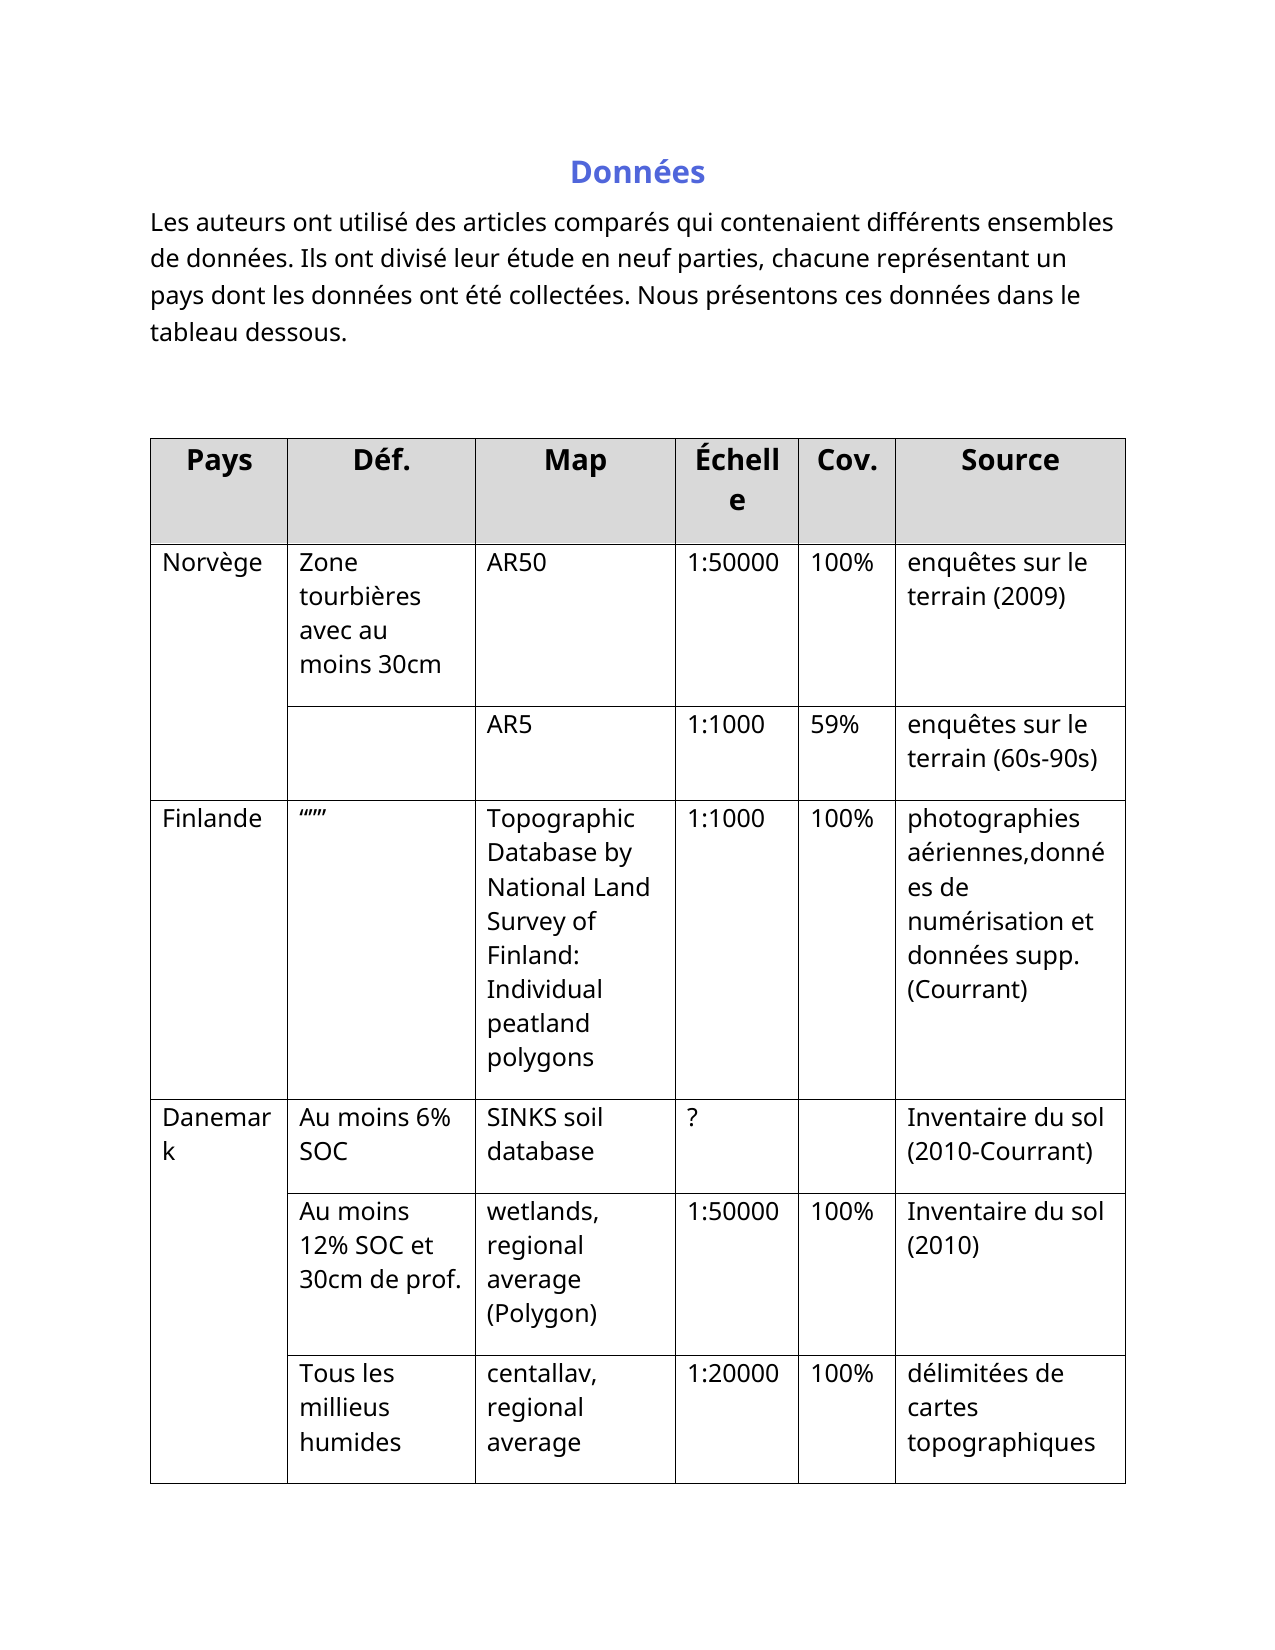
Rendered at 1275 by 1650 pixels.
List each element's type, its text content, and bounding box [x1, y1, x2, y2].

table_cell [896, 1356, 1125, 1483]
table_cell ? [676, 1100, 798, 1193]
table_cell wetlands, regional average (Polygon) [476, 1194, 675, 1355]
table_header Cov. [799, 439, 895, 543]
table_cell enquêtes sur le terrain (2009) [896, 545, 1125, 706]
table_cell Danemark [151, 1100, 287, 1483]
text Les auteurs ont utilisé des articles comparés qui contenaient différents ensembles de données. Ils ont divisé leur étude en neuf parties, chacune représentant un pays dont les données ont été collectées. Nous présentons ces données dans le tableau dessous. [150, 204, 1125, 349]
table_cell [476, 1356, 675, 1483]
table_cell 100% [799, 801, 895, 1098]
table_header Map [476, 439, 675, 543]
table_header Échelle [676, 439, 798, 543]
table_cell Inventaire du sol (2010) [896, 1194, 1125, 1355]
table_cell 100% [799, 545, 895, 706]
table_cell [288, 707, 475, 800]
table_cell Topographic Database by National Land Survey of Finland: Individual peatland polygons [476, 801, 675, 1098]
table_cell Au moins 6% SOC [288, 1100, 475, 1193]
table_header Source [896, 439, 1125, 543]
table_cell AR5 [476, 707, 675, 800]
table_cell [799, 1100, 895, 1193]
table_cell “”” [288, 801, 475, 1098]
table_cell Norvège [151, 545, 287, 800]
table_cell Zone tourbières avec au moins 30cm [288, 545, 475, 706]
table_cell Finlande [151, 801, 287, 1098]
table_cell SINKS soil database [476, 1100, 675, 1193]
table_cell enquêtes sur le terrain (60s-90s) [896, 707, 1125, 800]
table_cell Au moins 12% SOC et 30cm de prof. [288, 1194, 475, 1355]
table_cell 100% [799, 1194, 895, 1355]
table_cell 1:50000 [676, 1194, 798, 1355]
subtitle Données [150, 150, 1125, 193]
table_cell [288, 1356, 475, 1483]
table_cell photographies aériennes,données de numérisation et données supp. (Courrant) [896, 801, 1125, 1098]
table_cell 1:1000 [676, 707, 798, 800]
table_header Déf. [288, 439, 475, 543]
table_cell 1:20000 [676, 1356, 798, 1483]
table_cell Inventaire du sol (2010-Courrant) [896, 1100, 1125, 1193]
table_cell AR50 [476, 545, 675, 706]
table_cell 1:1000 [676, 801, 798, 1098]
table_header Pays [151, 439, 287, 543]
table_cell 59% [799, 707, 895, 800]
table_cell 100% [799, 1356, 895, 1483]
table_cell 1:50000 [676, 545, 798, 706]
